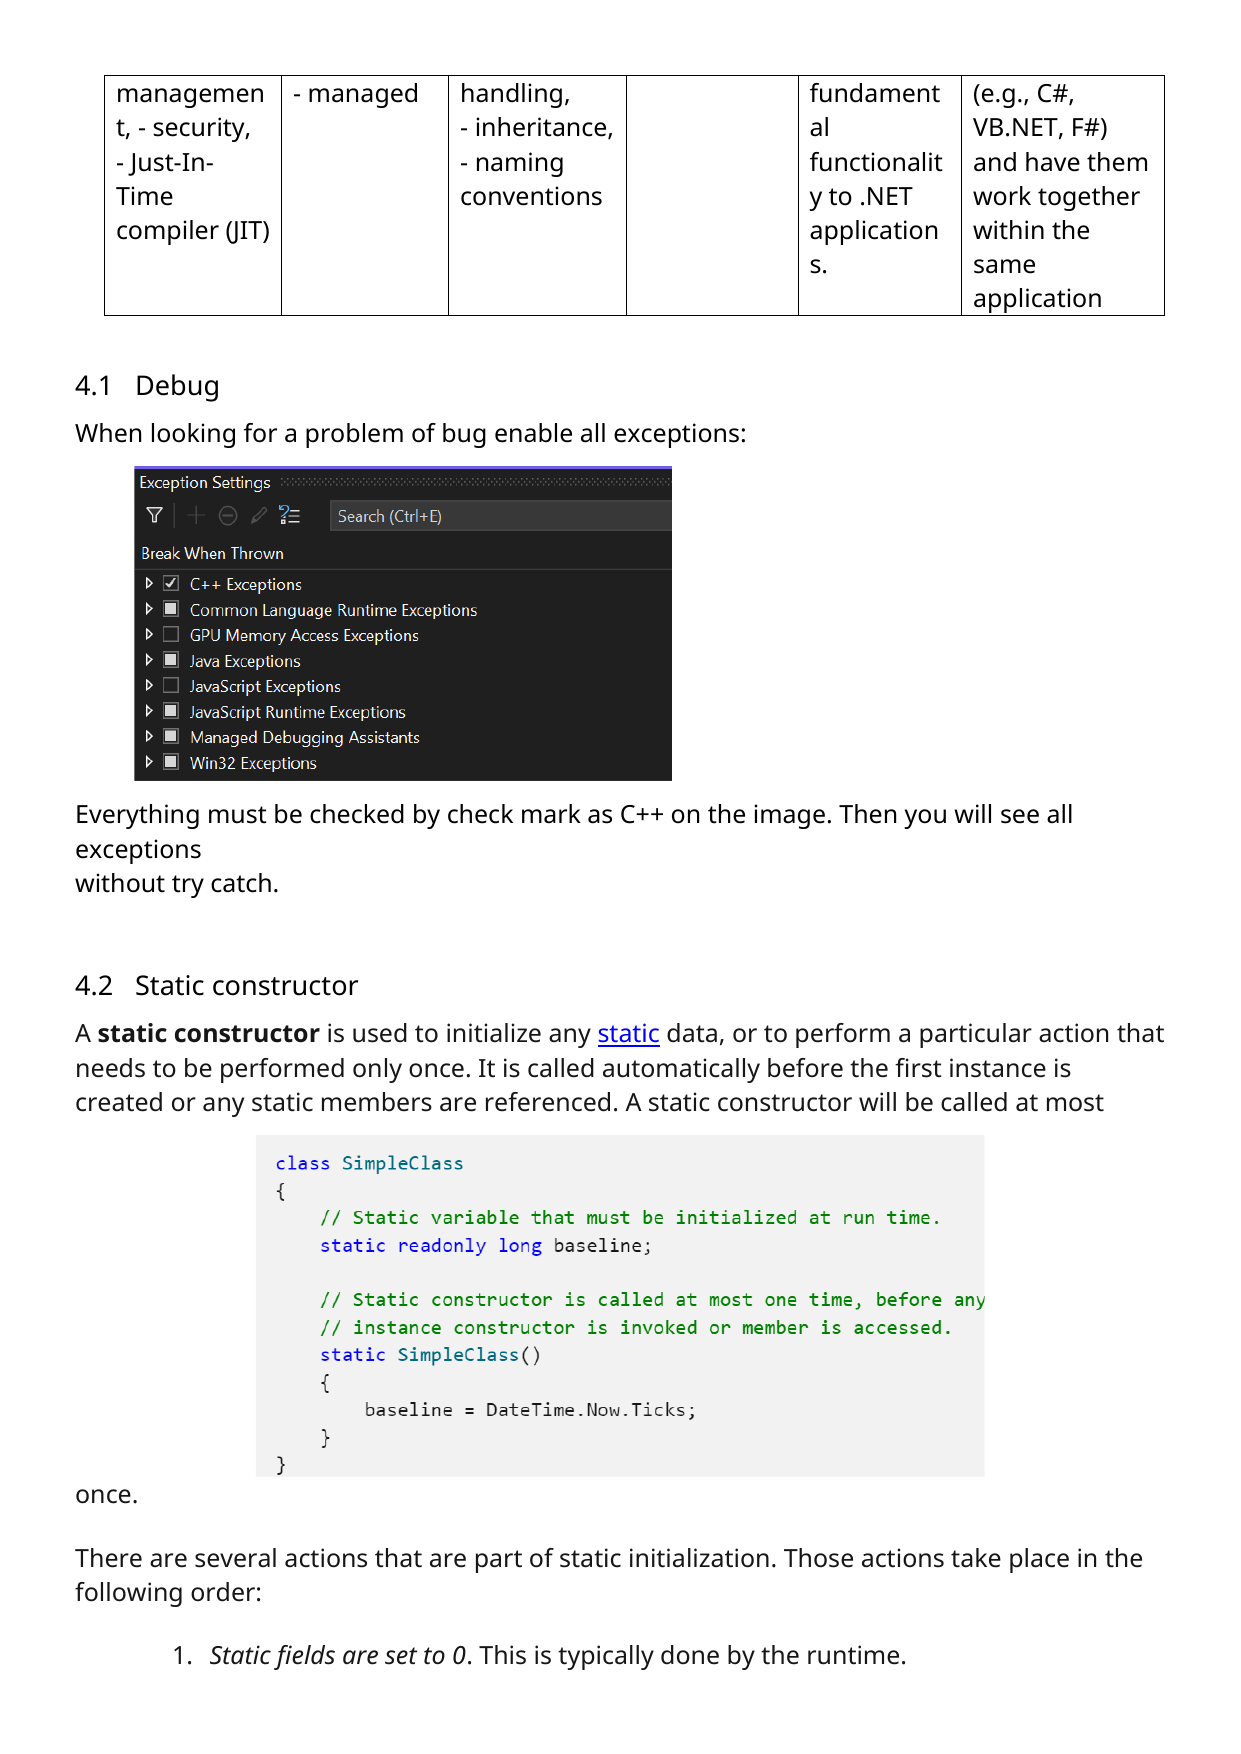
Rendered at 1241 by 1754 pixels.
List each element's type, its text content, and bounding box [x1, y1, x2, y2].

list Static fields are set to 0. This is typically done by the runtime. [172, 1638, 1165, 1672]
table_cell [105, 76, 281, 314]
text There are several actions that are part of static initialization. Those actions take place in the following order: [75, 1540, 1165, 1608]
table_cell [282, 76, 448, 314]
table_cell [799, 76, 961, 314]
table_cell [962, 76, 1164, 314]
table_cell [449, 76, 626, 314]
picture [134, 466, 672, 781]
picture [255, 1135, 985, 1477]
subtitle Debug [75, 366, 1165, 403]
subtitle Static constructor [75, 967, 1165, 1004]
text When looking for a problem of bug enable all exceptions: [75, 416, 1165, 450]
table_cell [627, 76, 798, 314]
